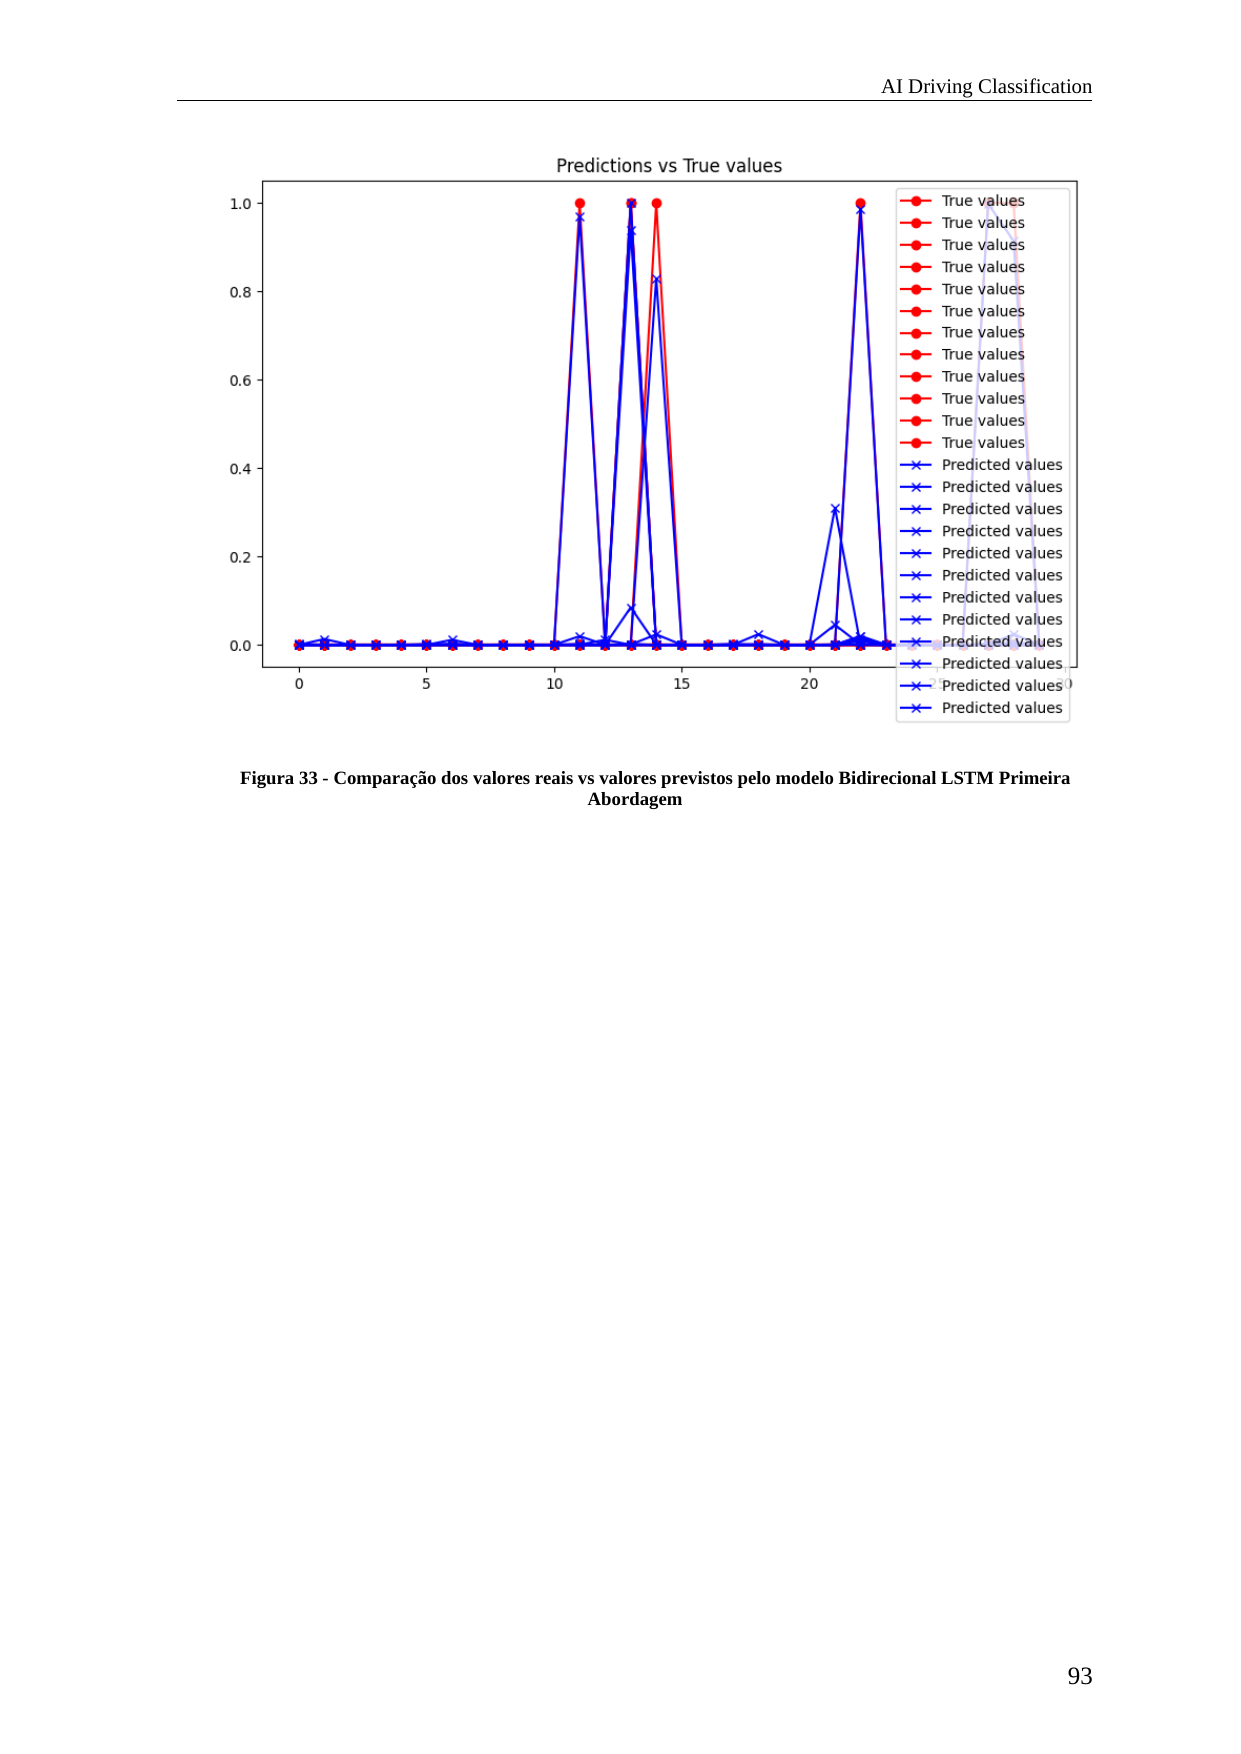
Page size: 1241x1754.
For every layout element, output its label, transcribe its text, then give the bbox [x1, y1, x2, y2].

picture [218, 147, 1086, 732]
